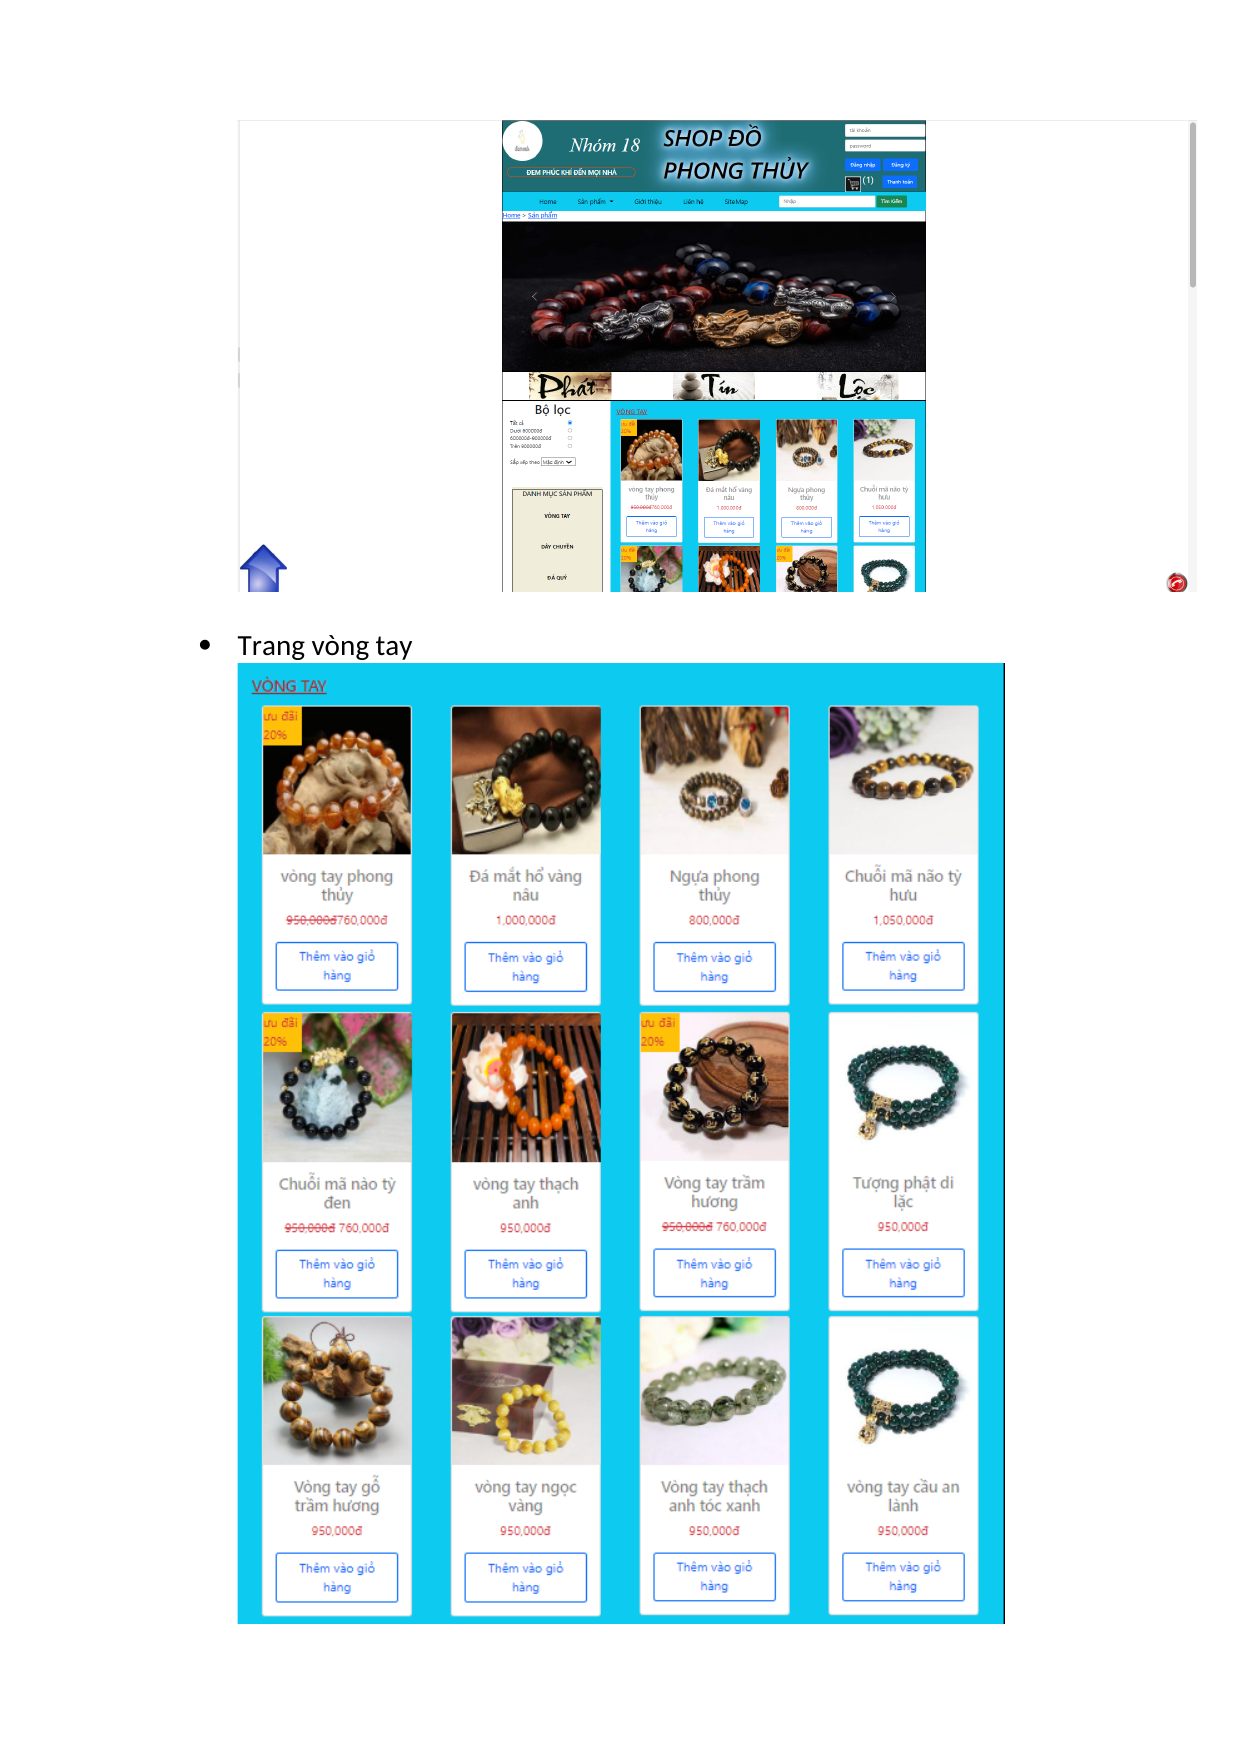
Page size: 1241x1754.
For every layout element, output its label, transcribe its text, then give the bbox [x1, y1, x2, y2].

list Trang vòng tay [200, 627, 1122, 663]
picture [237, 118, 1198, 592]
picture [237, 663, 1005, 1624]
